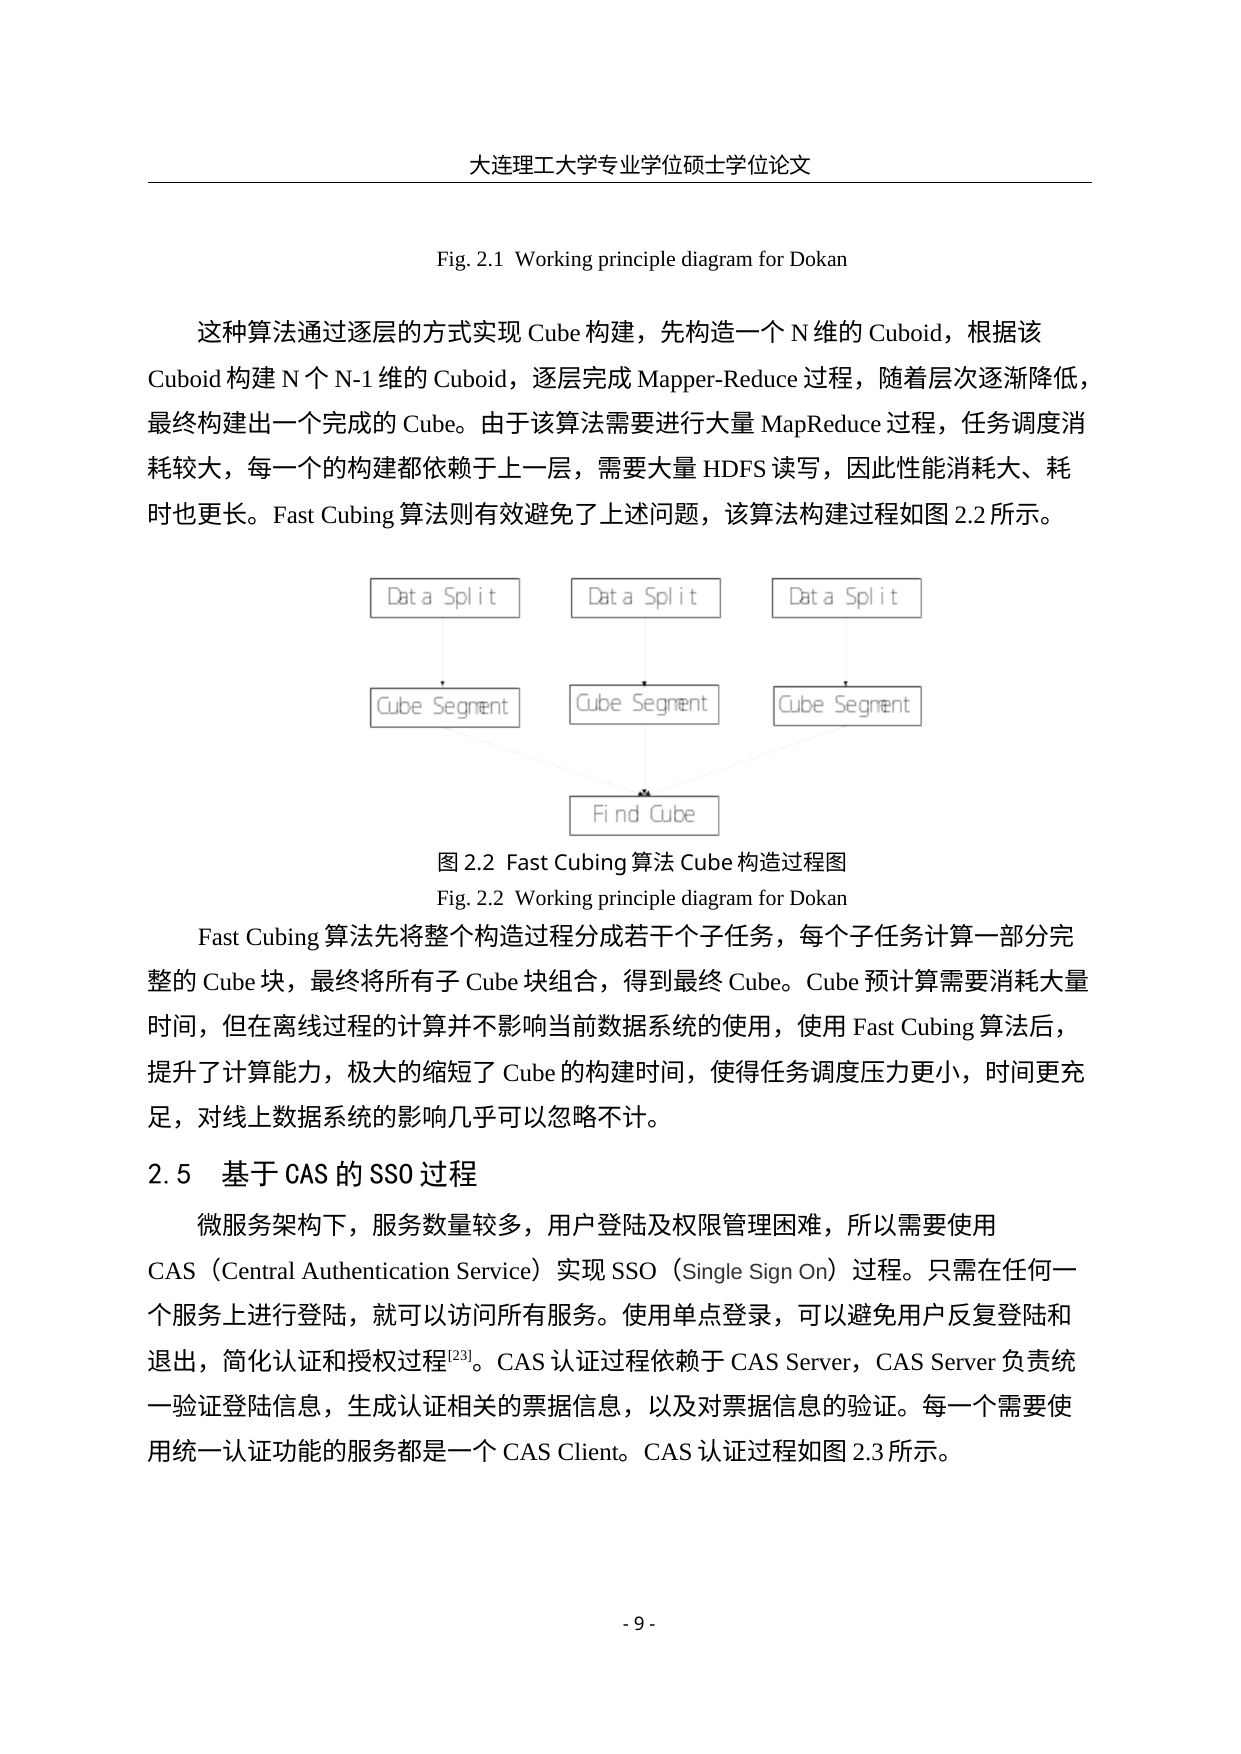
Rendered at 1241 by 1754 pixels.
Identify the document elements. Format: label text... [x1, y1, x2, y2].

text 图2.2 Fast Cubing算法Cube构造过程图 [148, 845, 1092, 877]
subtitle 2.5 基于CAS的SSO过程 [148, 1155, 1092, 1188]
text 这种算法通过逐层的方式实现Cube构建，先构造一个N维的Cuboid，根据该Cuboid构建N个N-1维的Cuboid，逐层完成Mapper-Reduce过程，随着层次逐渐降低，最终构建出一个完成的Cube。由于该算法需要进行大量MapReduce过程，任务调度消耗较大，每一个的构建都依赖于上一层，需要大量HDFS读写，因此性能消耗大、耗时也更长。Fast Cubing算法则有效避免了上述问题，该算法构建过程如图2.2所示。 [148, 313, 1092, 530]
text 微服务架构下，服务数量较多，用户登陆及权限管理困难，所以需要使用CAS（Central Authentication Service）实现SSO（Single Sign On）过程。只需在任何一个服务上进行登陆，就可以访问所有服务。使用单点登录，可以避免用户反复登陆和退出，简化认证和授权过程[23]。CAS认证过程依赖于CAS Server，CAS Server负责统一验证登陆信息，生成认证相关的票据信息，以及对票据信息的验证。每一个需要使用统一认证功能的服务都是一个CAS Client。CAS认证过程如图2.3所示。 [148, 1205, 1092, 1468]
text Fig. 2.1 Working principle diagram for Dokan [148, 246, 1092, 271]
text Fast Cubing算法先将整个构造过程分成若干个子任务，每个子任务计算一部分完整的Cube块，最终将所有子Cube块组合，得到最终Cube。Cube预计算需要消耗大量时间，但在离线过程的计算并不影响当前数据系统的使用，使用Fast Cubing算法后，提升了计算能力，极大的缩短了Cube的构建时间，使得任务调度压力更小，时间更充足，对线上数据系统的影响几乎可以忽略不计。 [148, 916, 1092, 1134]
text Fig. 2.2 Working principle diagram for Dokan [148, 885, 1092, 910]
